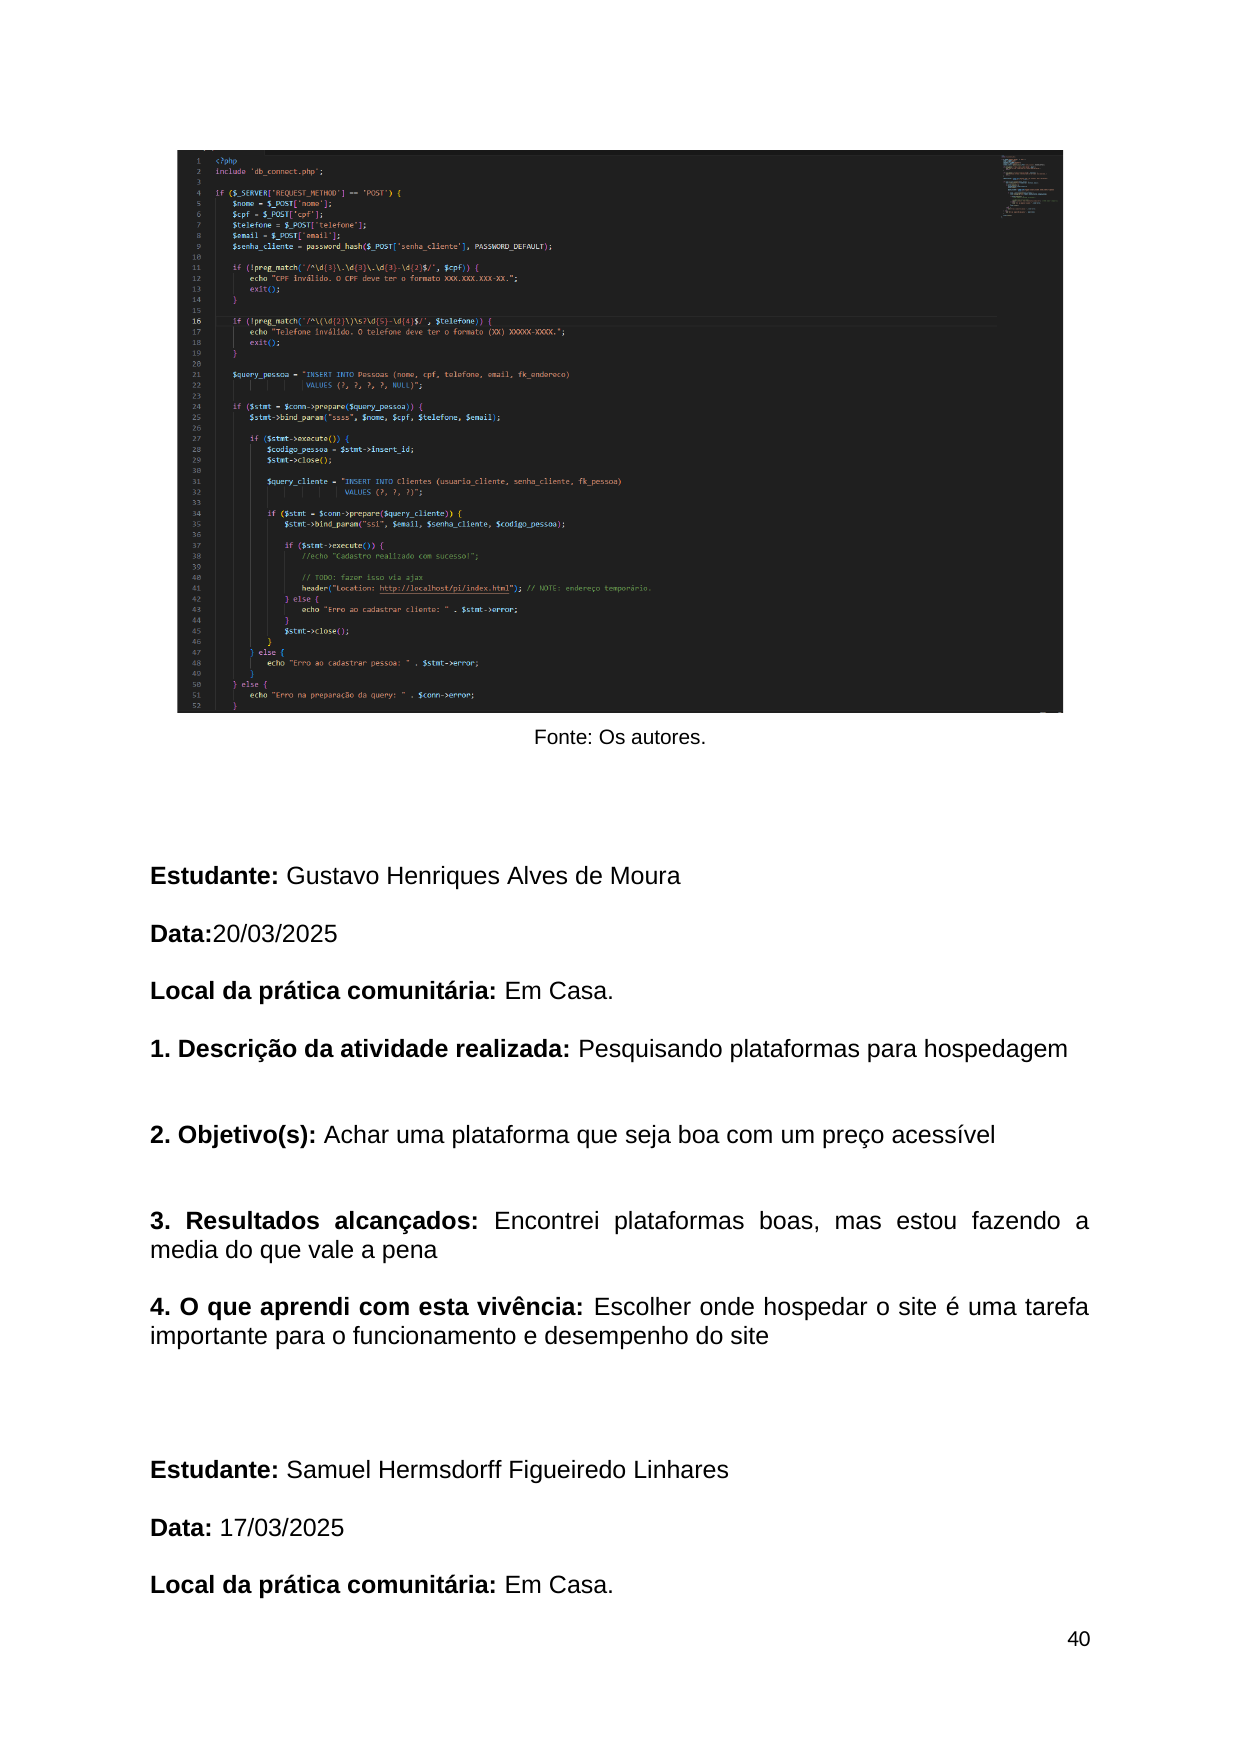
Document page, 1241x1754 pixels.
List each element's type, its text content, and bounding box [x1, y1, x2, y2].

text 4. O que aprendi com esta vivência: Escolher onde hospedar o site é uma tarefa importante para o funcionamento e desempenho do site [150, 1292, 1090, 1350]
text 2. Objetivo(s): Achar uma plataforma que seja boa com um preço acessível [150, 1120, 1090, 1149]
picture [177, 150, 1064, 713]
text Estudante: Gustavo Henriques Alves de Moura [150, 833, 1090, 890]
text Local da prática comunitária: Em Casa. [150, 976, 1090, 1005]
text Local da prática comunitária: Em Casa. [150, 1570, 1090, 1599]
text Data: 17/03/2025 [150, 1513, 1090, 1542]
text Data:20/03/2025 [150, 919, 1090, 947]
text 3. Resultados alcançados: Encontrei plataformas boas, mas estou fazendo a media do que vale a pena [150, 1206, 1090, 1264]
text 1. Descrição da atividade realizada: Pesquisando plataformas para hospedagem [150, 1034, 1090, 1062]
text Estudante: Samuel Hermsdorff Figueiredo Linhares [150, 1455, 1090, 1484]
